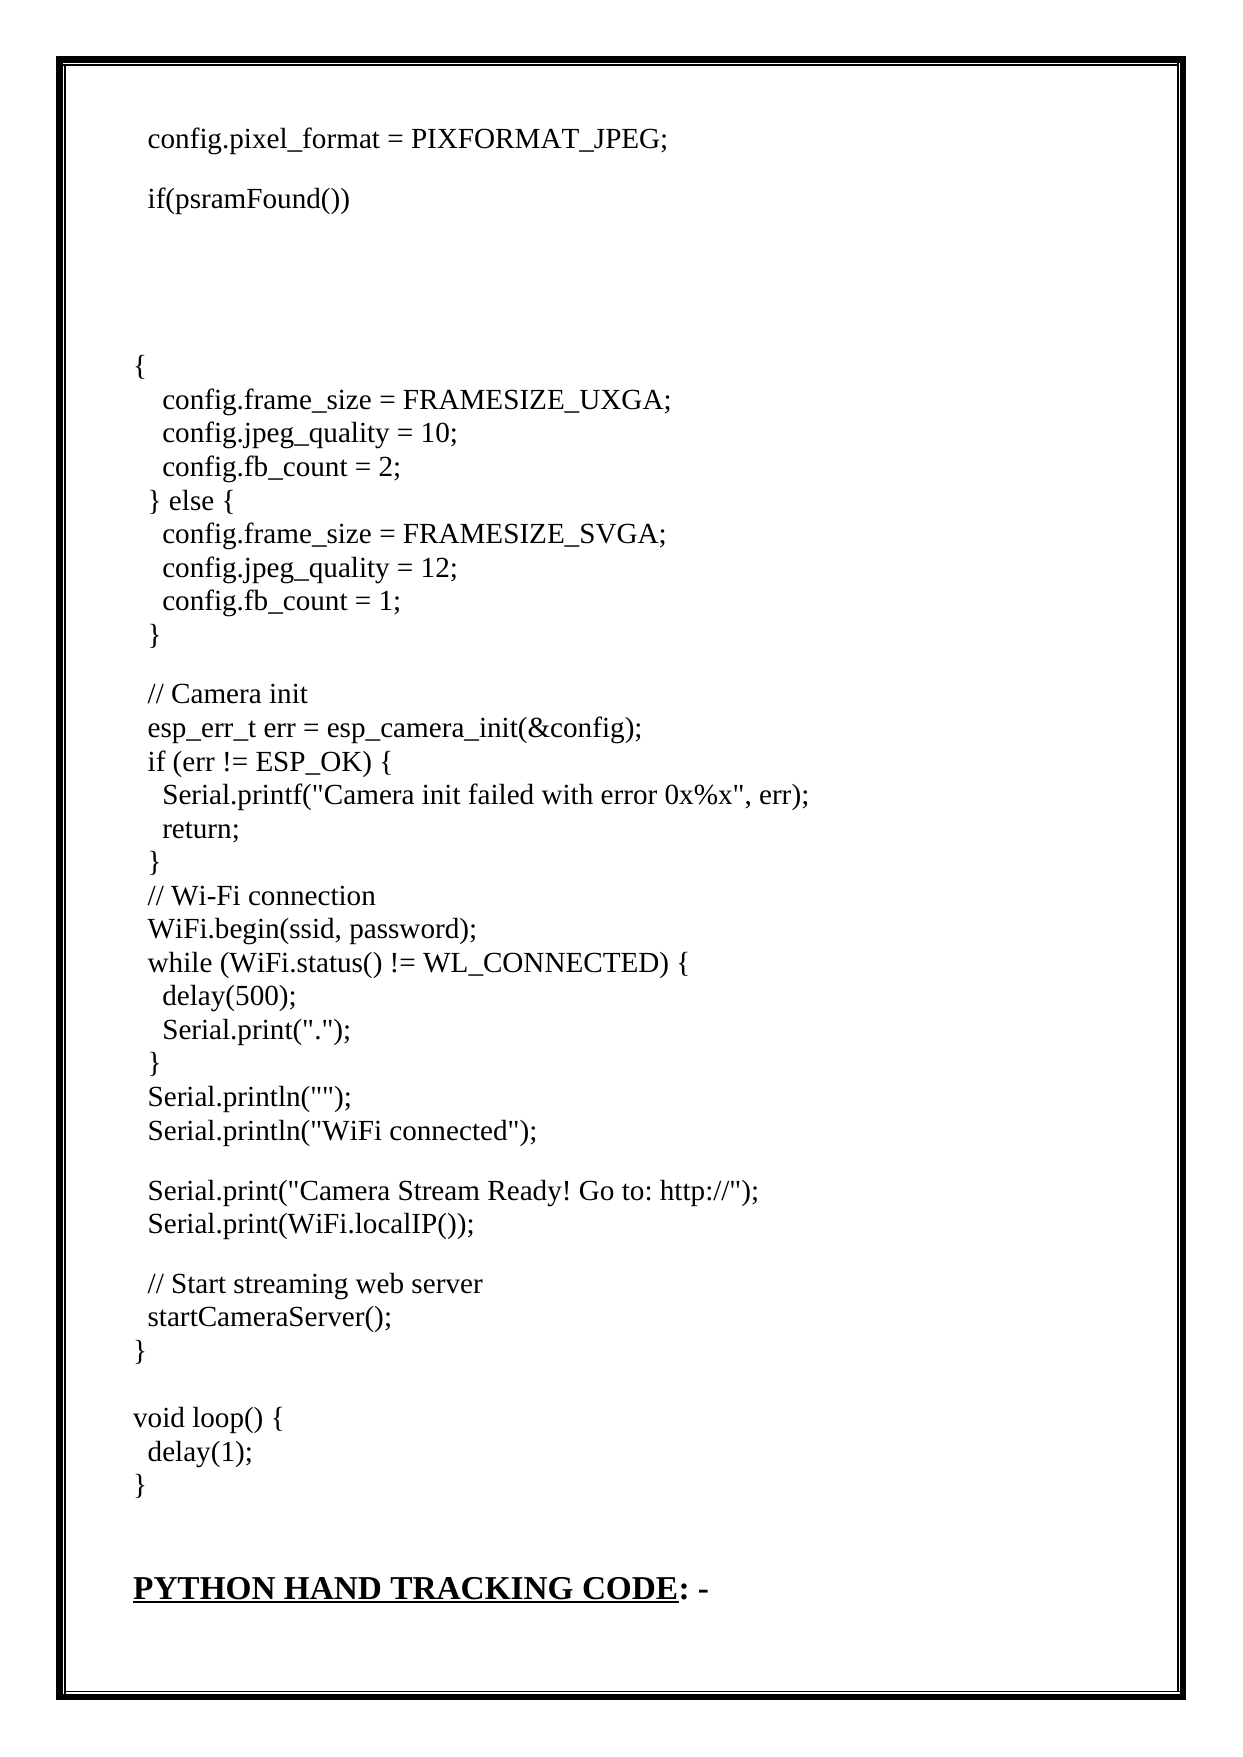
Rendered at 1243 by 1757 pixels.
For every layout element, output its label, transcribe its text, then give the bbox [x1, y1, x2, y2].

text } [133, 1046, 1110, 1079]
text config.jpeg_quality = 12; [133, 550, 1110, 583]
text config.jpeg_quality = 10; [133, 416, 1110, 449]
text if (err != ESP_OK) { [133, 744, 1110, 777]
text config.frame_size = FRAMESIZE_SVGA; [133, 516, 1110, 550]
text } else { [133, 483, 1110, 516]
text Serial.print("Camera Stream Ready! Go to: http://"); [133, 1173, 1110, 1206]
text config.fb_count = 2; [133, 449, 1110, 483]
text config.pixel_format = PIXFORMAT_JPEG; [133, 121, 1110, 154]
text delay(500); [133, 978, 1110, 1012]
text while (WiFi.status() != WL_CONNECTED) { [133, 945, 1110, 978]
text } [133, 617, 1110, 650]
text WiFi.begin(ssid, password); [133, 911, 1110, 945]
text Serial.print("."); [133, 1012, 1110, 1046]
text void loop() { [133, 1400, 1110, 1434]
text esp_err_t err = esp_camera_init(&config); [133, 710, 1110, 744]
text // Start streaming web server [133, 1266, 1110, 1299]
text if(psramFound()) [133, 181, 1110, 214]
text // Wi-Fi connection [133, 878, 1110, 911]
text delay(1); [133, 1434, 1110, 1467]
text } [133, 1467, 1110, 1501]
text Serial.printf("Camera init failed with error 0x%x", err); [133, 777, 1110, 811]
text Serial.print(WiFi.localIP()); [133, 1206, 1110, 1240]
text Serial.println("WiFi connected"); [133, 1113, 1110, 1146]
text // Camera init [133, 677, 1110, 710]
text return; [133, 811, 1110, 844]
text config.frame_size = FRAMESIZE_UXGA; [133, 382, 1110, 416]
text } [133, 844, 1110, 878]
text config.fb_count = 1; [133, 583, 1110, 617]
text PYTHON HAND TRACKING CODE: - [133, 1568, 1110, 1606]
text startCameraServer(); [133, 1299, 1110, 1333]
text Serial.println(""); [133, 1079, 1110, 1113]
text } [133, 1333, 1110, 1367]
text { [133, 348, 1110, 382]
